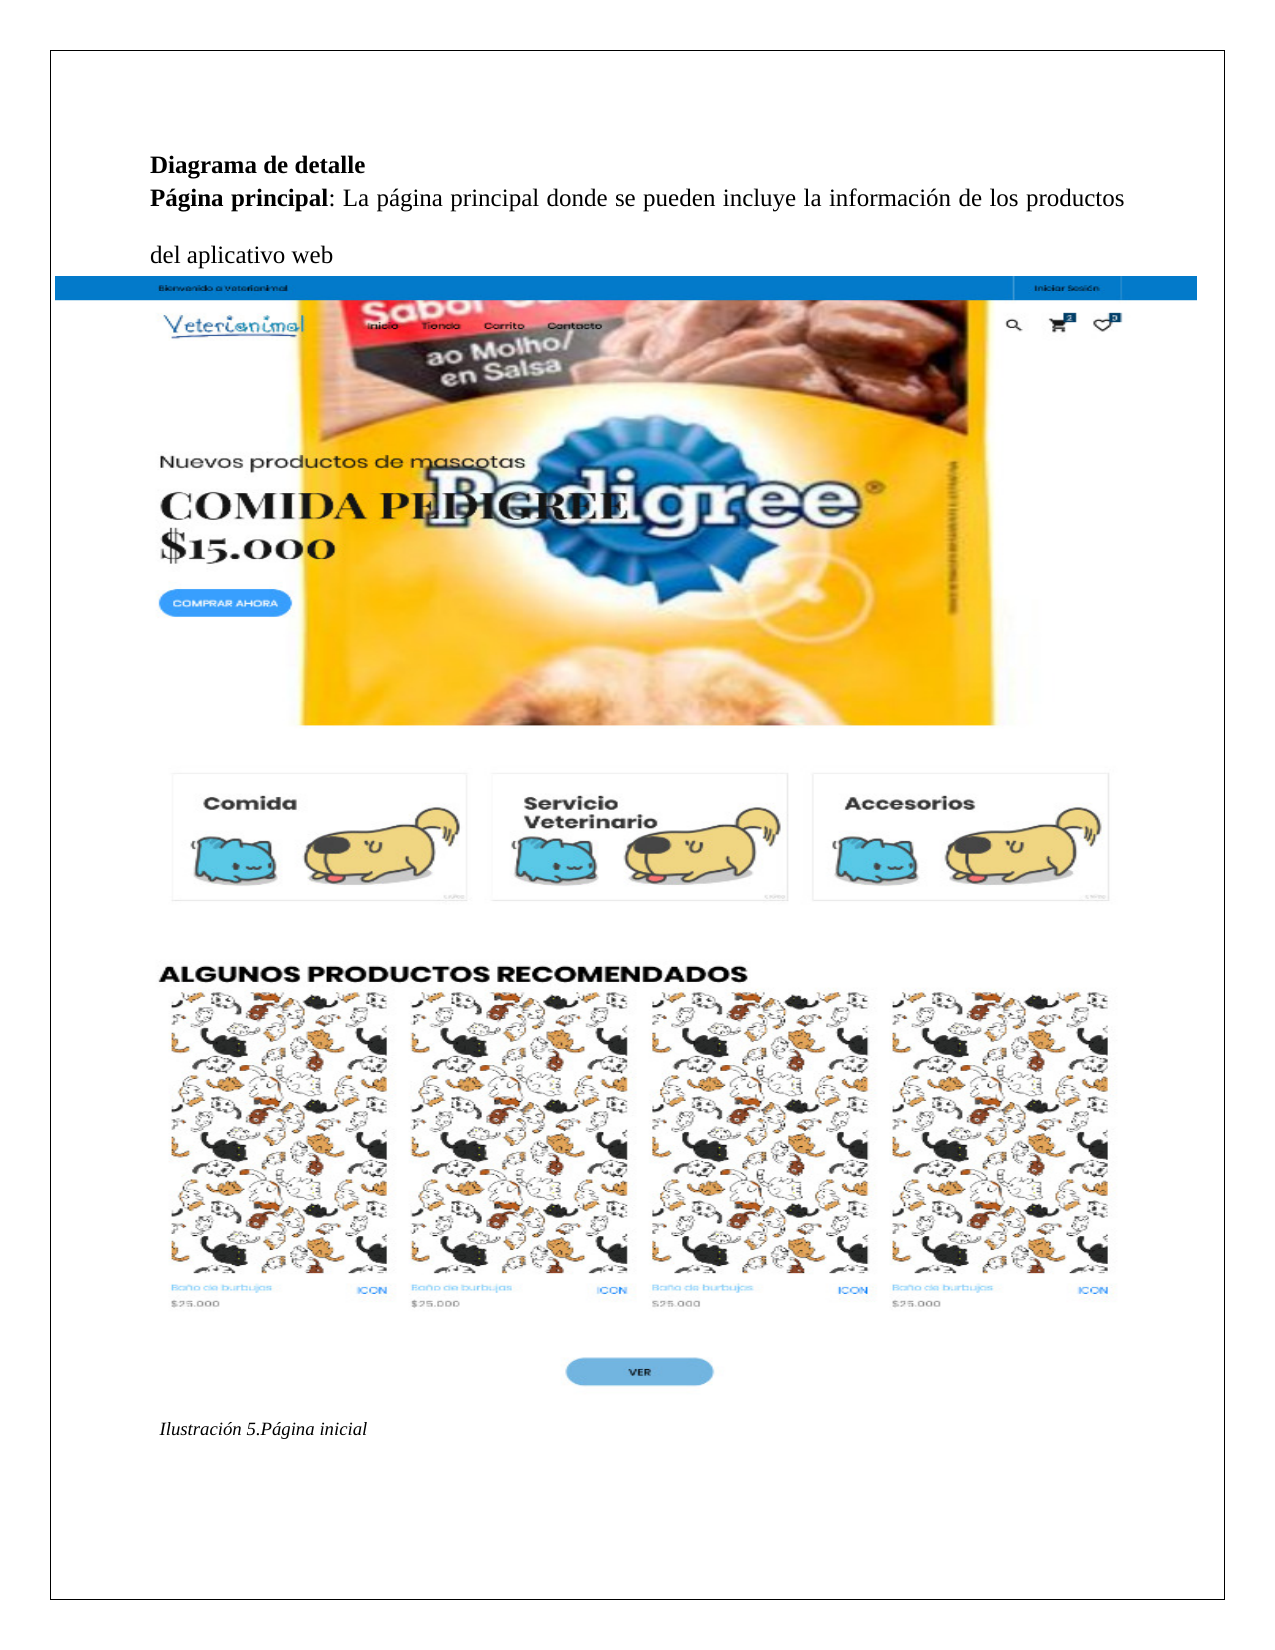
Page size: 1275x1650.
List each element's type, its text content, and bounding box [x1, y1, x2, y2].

subtitle Diagrama de detalle [150, 150, 1125, 179]
text Página principal: La página principal donde se pueden incluye la información de los productos del aplicativo web [150, 183, 1125, 269]
picture [55, 276, 1197, 1451]
